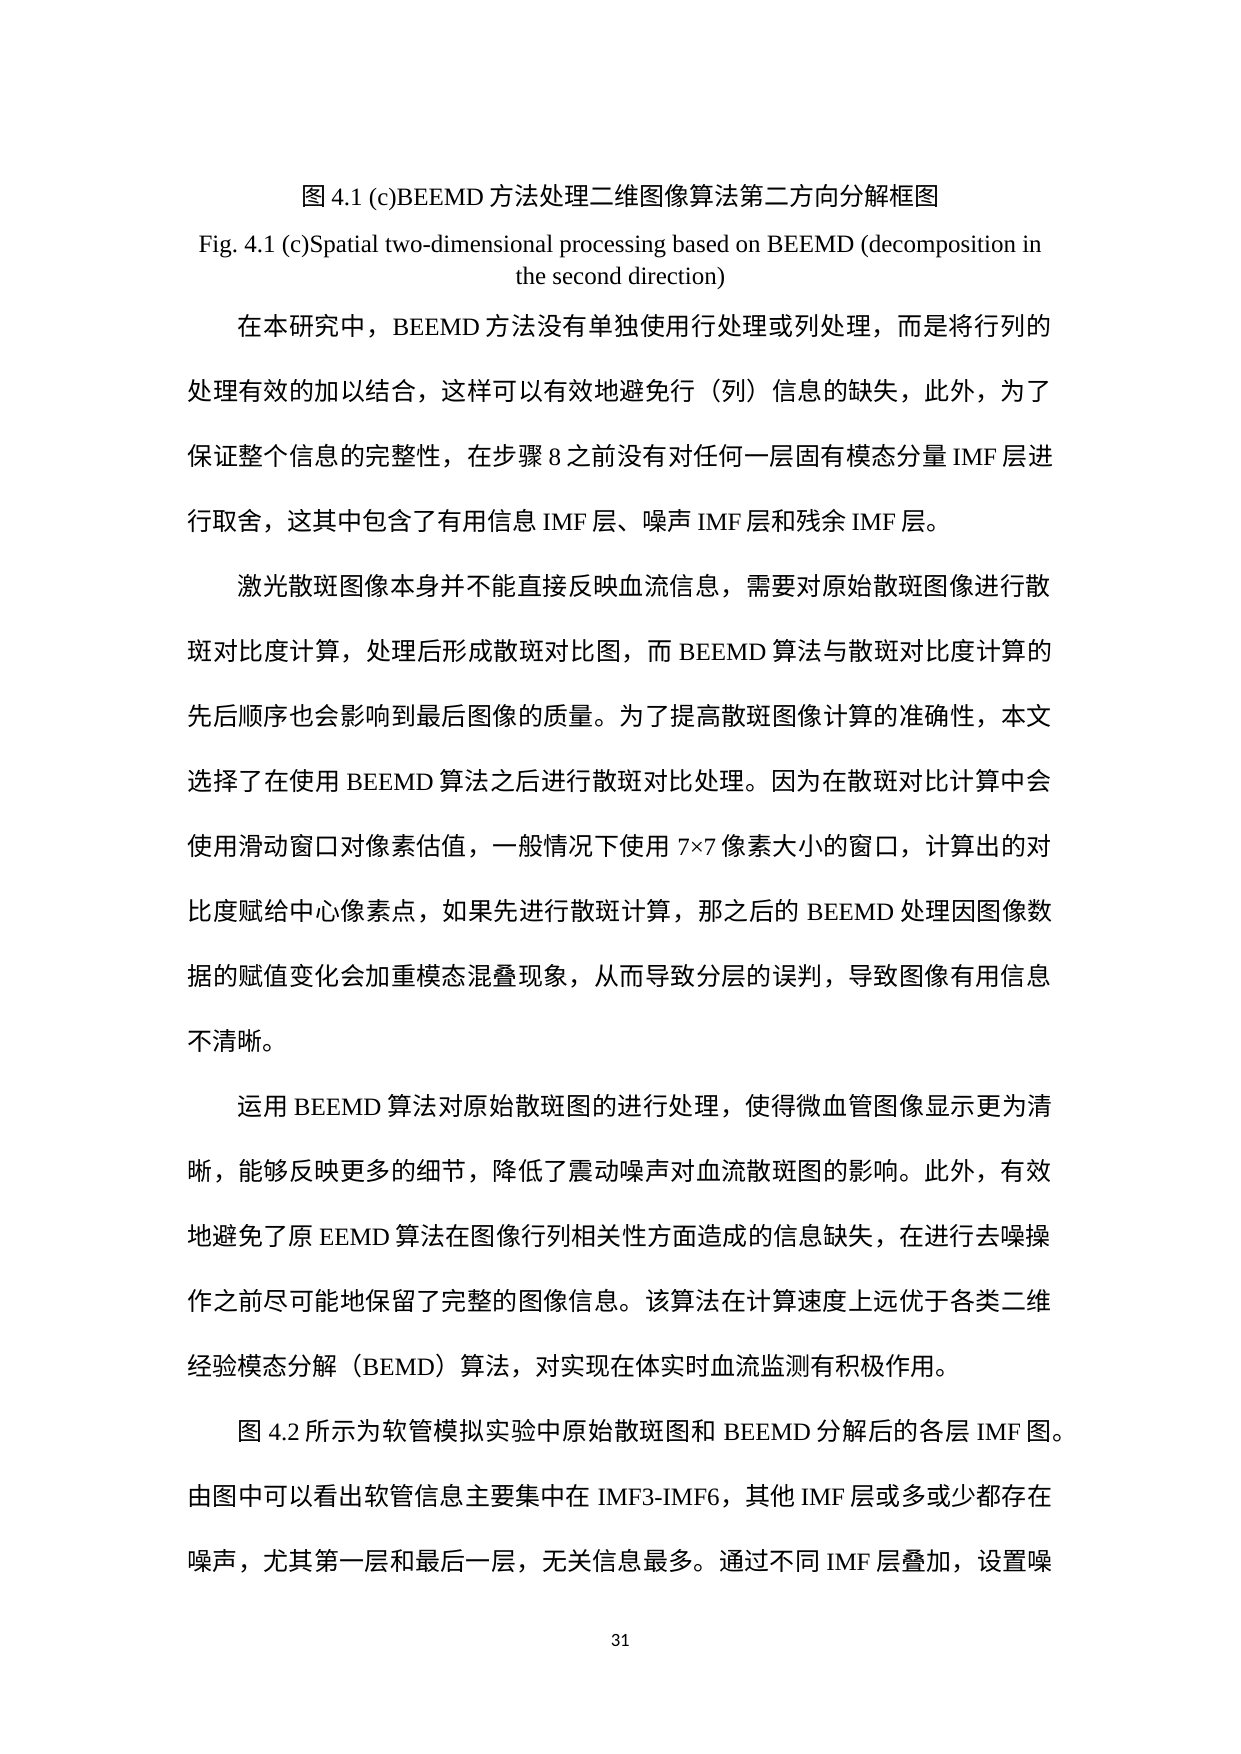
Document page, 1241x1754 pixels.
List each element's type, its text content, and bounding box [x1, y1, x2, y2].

text Fig. 4.1 (c)Spatial two-dimensional processing based on BEEMD (decomposition in the second direction) [187, 227, 1053, 292]
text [187, 1397, 1053, 1592]
text 图4.1 (c)BEEMD方法处理二维图像算法第二方向分解框图 [187, 162, 1053, 227]
text 运用BEEMD算法对原始散斑图的进行处理，使得微血管图像显示更为清晰，能够反映更多的细节，降低了震动噪声对血流散斑图的影响。此外，有效地避免了原EEMD算法在图像行列相关性方面造成的信息缺失，在进行去噪操作之前尽可能地保留了完整的图像信息。该算法在计算速度上远优于各类二维经验模态分解（BEMD）算法，对实现在体实时血流监测有积极作用。 [187, 1072, 1053, 1397]
text 在本研究中，BEEMD方法没有单独使用行处理或列处理，而是将行列的处理有效的加以结合，这样可以有效地避免行（列）信息的缺失，此外，为了保证整个信息的完整性，在步骤8之前没有对任何一层固有模态分量IMF层进行取舍，这其中包含了有用信息IMF层、噪声IMF层和残余IMF层。 [187, 292, 1053, 552]
text 激光散斑图像本身并不能直接反映血流信息，需要对原始散斑图像进行散斑对比度计算，处理后形成散斑对比图，而BEEMD算法与散斑对比度计算的先后顺序也会影响到最后图像的质量。为了提高散斑图像计算的准确性，本文选择了在使用BEEMD算法之后进行散斑对比处理。因为在散斑对比计算中会使用滑动窗口对像素估值，一般情况下使用7×7像素大小的窗口，计算出的对比度赋给中心像素点，如果先进行散斑计算，那之后的BEEMD处理因图像数据的赋值变化会加重模态混叠现象，从而导致分层的误判，导致图像有用信息不清晰。 [187, 552, 1053, 1072]
